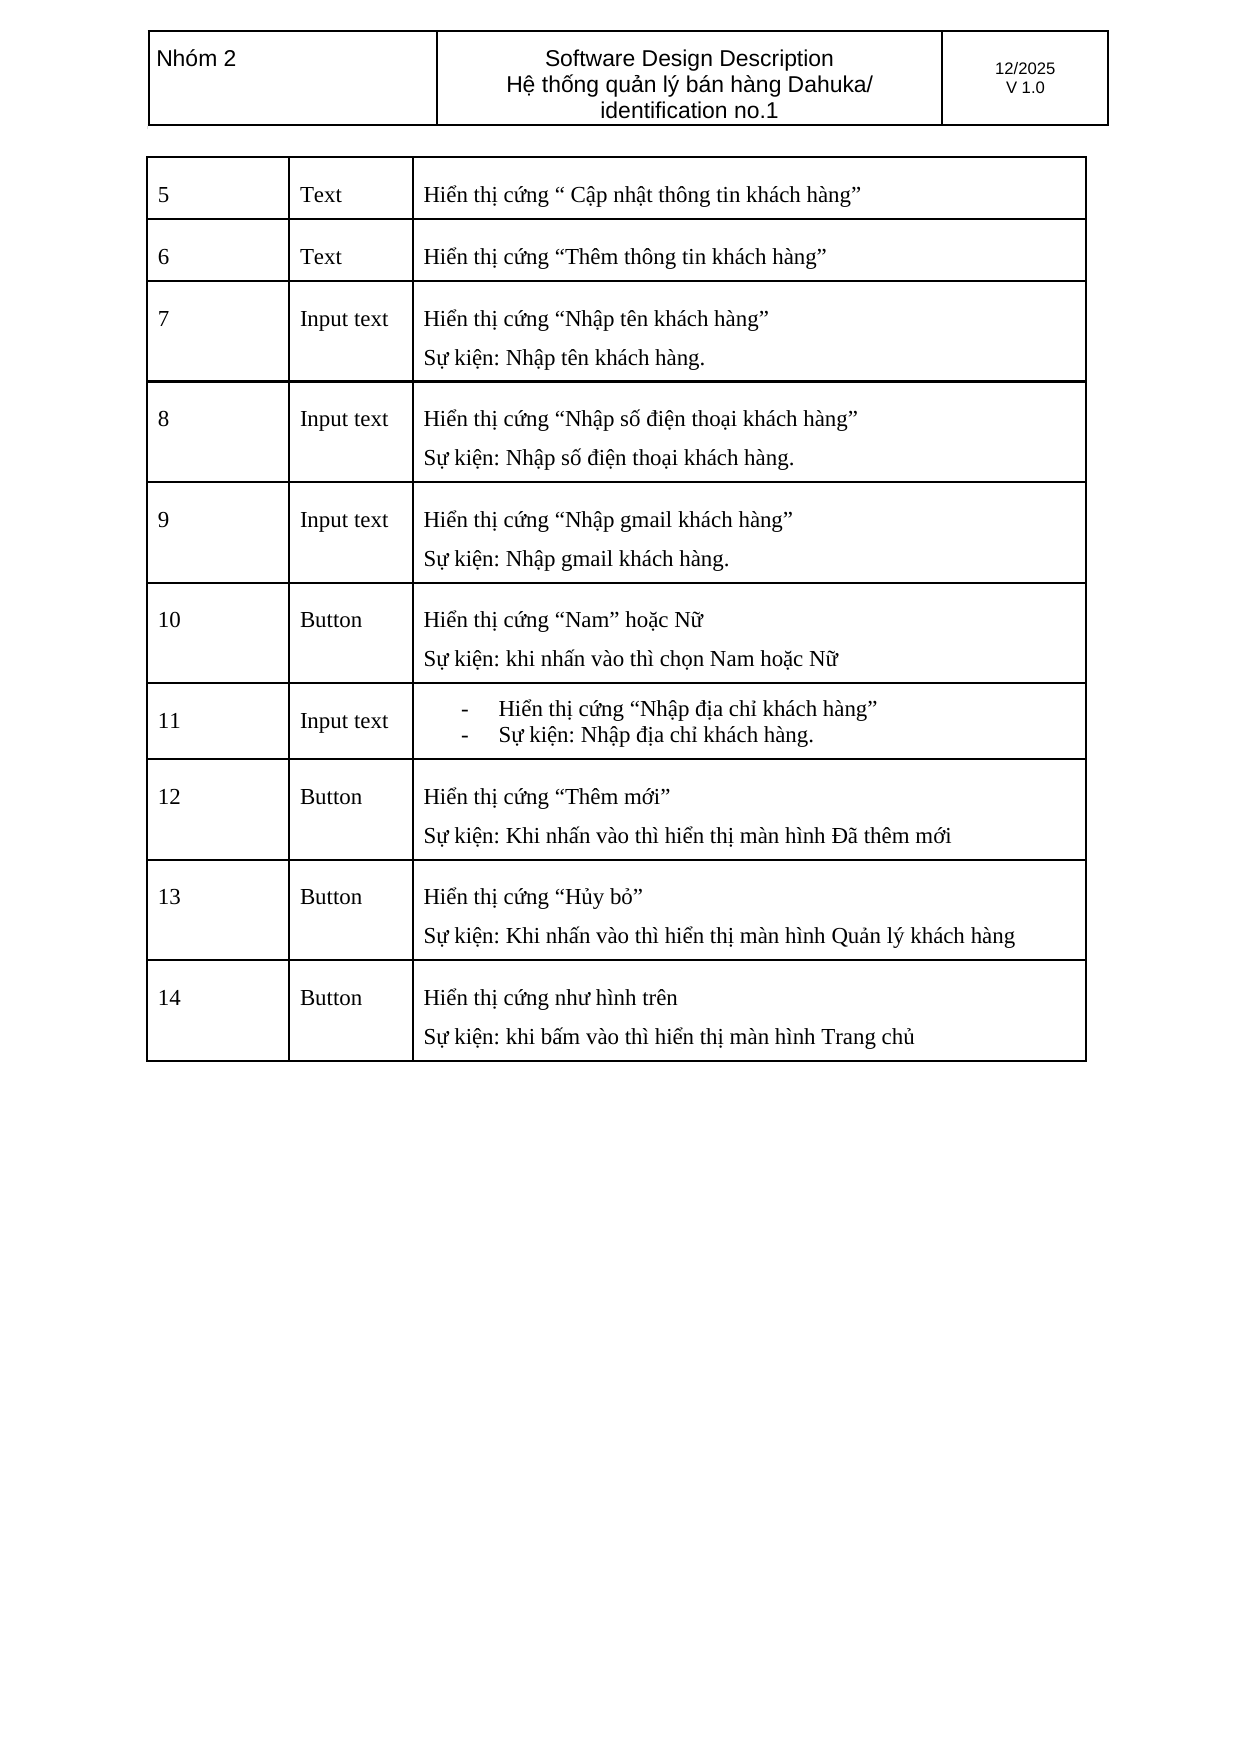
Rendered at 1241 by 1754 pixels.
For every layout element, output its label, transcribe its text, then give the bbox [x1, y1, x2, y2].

table_cell Hiển thị cứng “Hủy bỏ” Sự kiện: Khi nhấn vào thì hiển thị màn hình Quản lý khách hàng [414, 861, 1085, 959]
table_cell Hiển thị cứng như hình trên Sự kiện: khi bấm vào thì hiển thị màn hình Trang chủ [414, 961, 1085, 1060]
table_cell 8 [148, 383, 288, 481]
table_cell Hiển thị cứng “Nhập số điện thoại khách hàng” Sự kiện: Nhập số điện thoại khách hàng. [414, 383, 1085, 481]
table_cell 5 [148, 158, 288, 218]
table_cell Text [290, 220, 412, 280]
table_cell Button [290, 760, 412, 858]
table_cell Text [290, 158, 412, 218]
table_cell Input text [290, 684, 412, 758]
table_cell Hiển thị cứng “Nhập địa chỉ khách hàng” Sự kiện: Nhập địa chỉ khách hàng. [414, 684, 1085, 758]
table_cell Button [290, 961, 412, 1060]
table_cell Hiển thị cứng “Thêm thông tin khách hàng” [414, 220, 1085, 280]
table_cell 12 [148, 760, 288, 858]
table_cell Hiển thị cứng “ Cập nhật thông tin khách hàng” [414, 158, 1085, 218]
table_cell Hiển thị cứng “Thêm mới” Sự kiện: Khi nhấn vào thì hiển thị màn hình Đã thêm mới [414, 760, 1085, 858]
table_cell 7 [148, 282, 288, 380]
table_cell Hiển thị cứng “Nhập gmail khách hàng” Sự kiện: Nhập gmail khách hàng. [414, 483, 1085, 582]
table_cell 11 [148, 684, 288, 758]
table_cell 6 [148, 220, 288, 280]
table_cell 9 [148, 483, 288, 582]
table_cell Input text [290, 483, 412, 582]
table_cell 14 [148, 961, 288, 1060]
table_cell Hiển thị cứng “Nam” hoặc Nữ Sự kiện: khi nhấn vào thì chọn Nam hoặc Nữ [414, 584, 1085, 682]
table_cell 10 [148, 584, 288, 682]
table_cell Button [290, 861, 412, 959]
table_cell Button [290, 584, 412, 682]
table_cell Input text [290, 383, 412, 481]
table_cell Input text [290, 282, 412, 380]
table_cell Hiển thị cứng “Nhập tên khách hàng” Sự kiện: Nhập tên khách hàng. [414, 282, 1085, 380]
table_cell 13 [148, 861, 288, 959]
